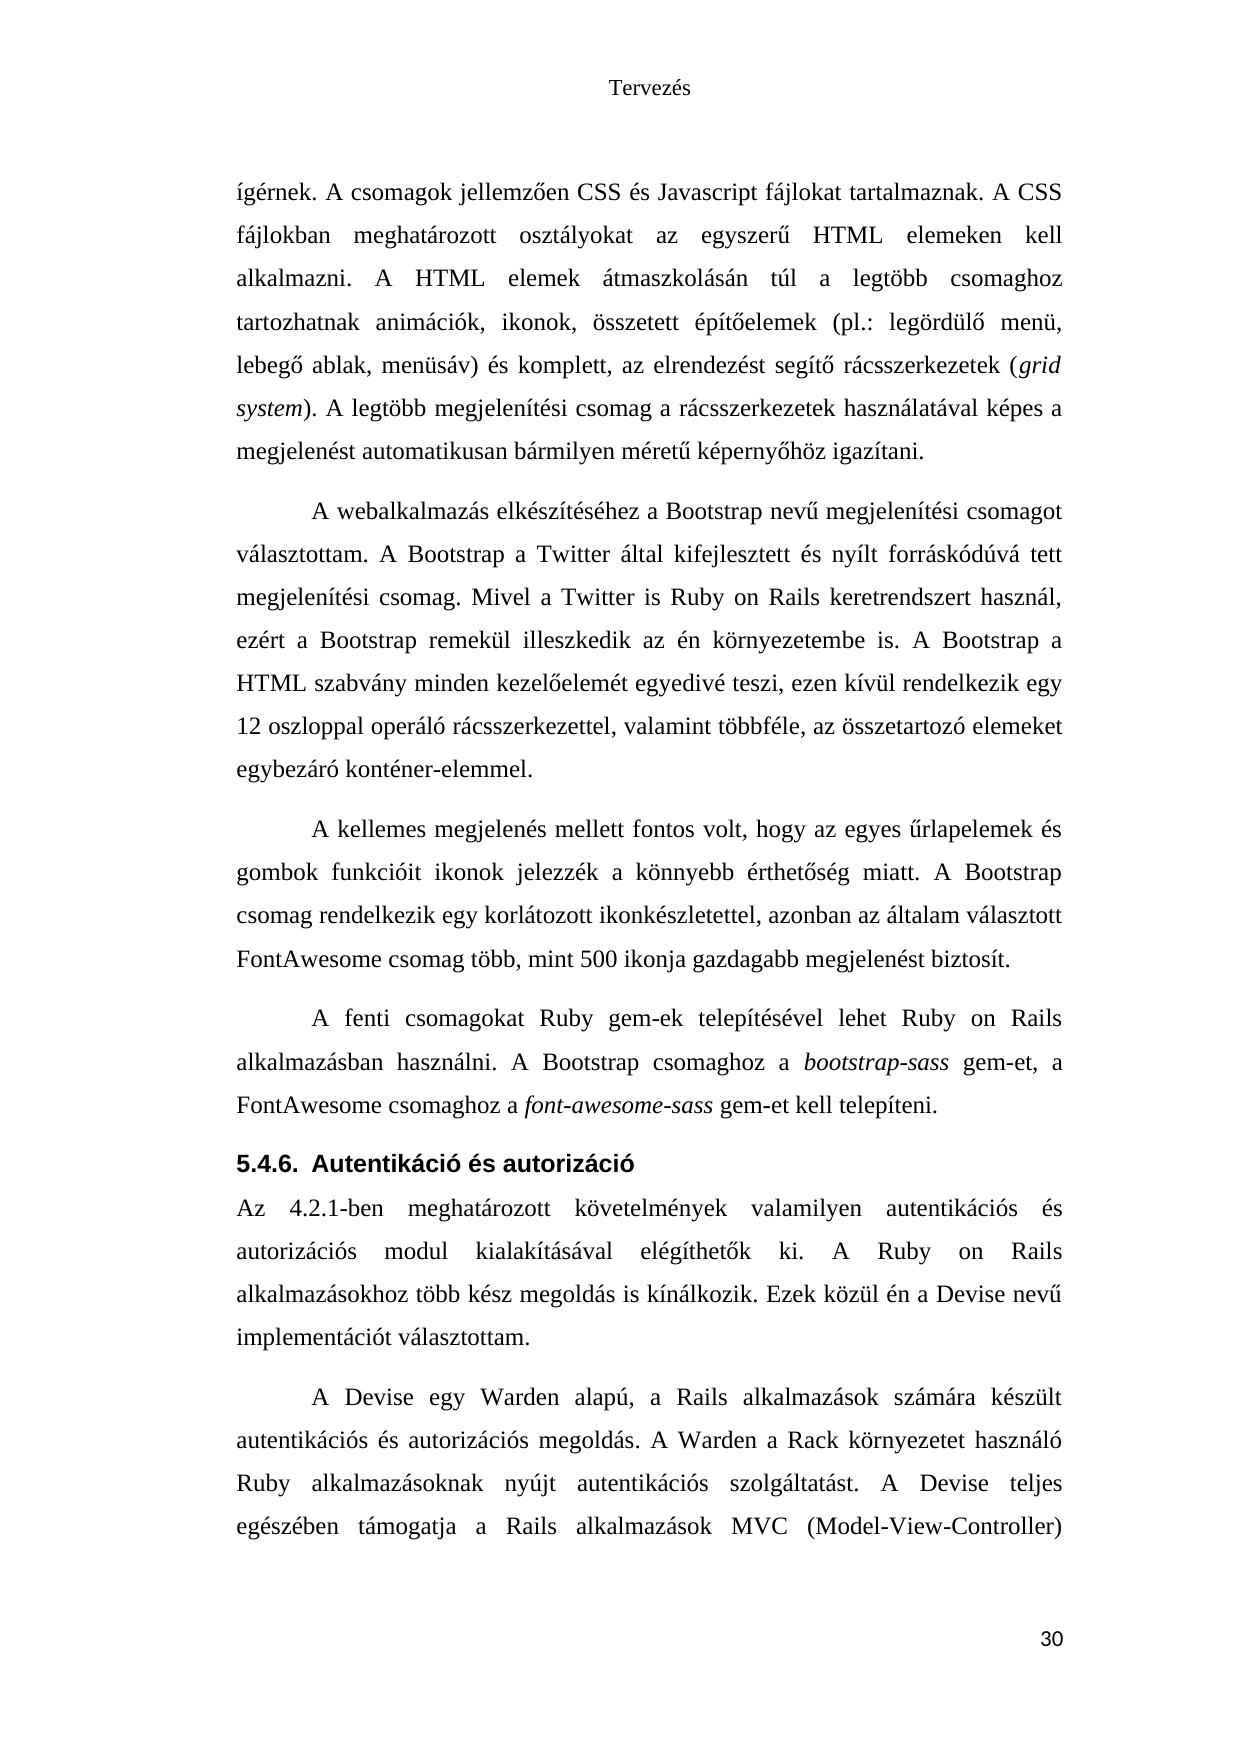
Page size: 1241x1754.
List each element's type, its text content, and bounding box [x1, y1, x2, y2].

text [236, 1382, 1063, 1540]
text Az 5.2.1-ben meghatározott követelmények valamilyen autentikációs és autorizációs modul kialakításával elégíthetők ki. A Ruby on Rails alkalmazásokhoz több kész megoldás is kínálkozik. Ezek közül én a Devise nevű implementációt választottam. [236, 1193, 1063, 1351]
subtitle Autentikáció és autorizáció [236, 1149, 1063, 1178]
text A webalkalmazás elkészítéséhez a Bootstrap nevű megjelenítési csomagot választottam. A Bootstrap a Twitter által kifejlesztett és nyílt forráskódúvá tett megjelenítési csomag. Mivel a Twitter is Ruby on Rails keretrendszert használ, ezért a Bootstrap remekül illeszkedik az én környezetembe is. A Bootstrap a HTML szabvány minden kezelőelemét egyedivé teszi, ezen kívül rendelkezik egy 12 oszloppal operáló rácsszerkezettel, valamint többféle, az összetartozó elemeket egybezáró konténer-elemmel. [236, 496, 1063, 783]
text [236, 177, 1063, 465]
text A kellemes megjelenés mellett fontos volt, hogy az egyes űrlapelemek és gombok funkcióit ikonok jelezzék a könnyebb érthetőség miatt. A Bootstrap csomag rendelkezik egy korlátozott ikonkészletettel, azonban az általam választott FontAwesome csomag több, mint 500 ikonja gazdagabb megjelenést biztosít. [236, 814, 1063, 972]
text A fenti csomagokat Ruby gem-ek telepítésével lehet Ruby on Rails alkalmazásban használni. A Bootstrap csomaghoz a bootstrap-sass gem-et, a FontAwesome csomaghoz a font-awesome-sass gem-et kell telepíteni. [236, 1003, 1063, 1118]
